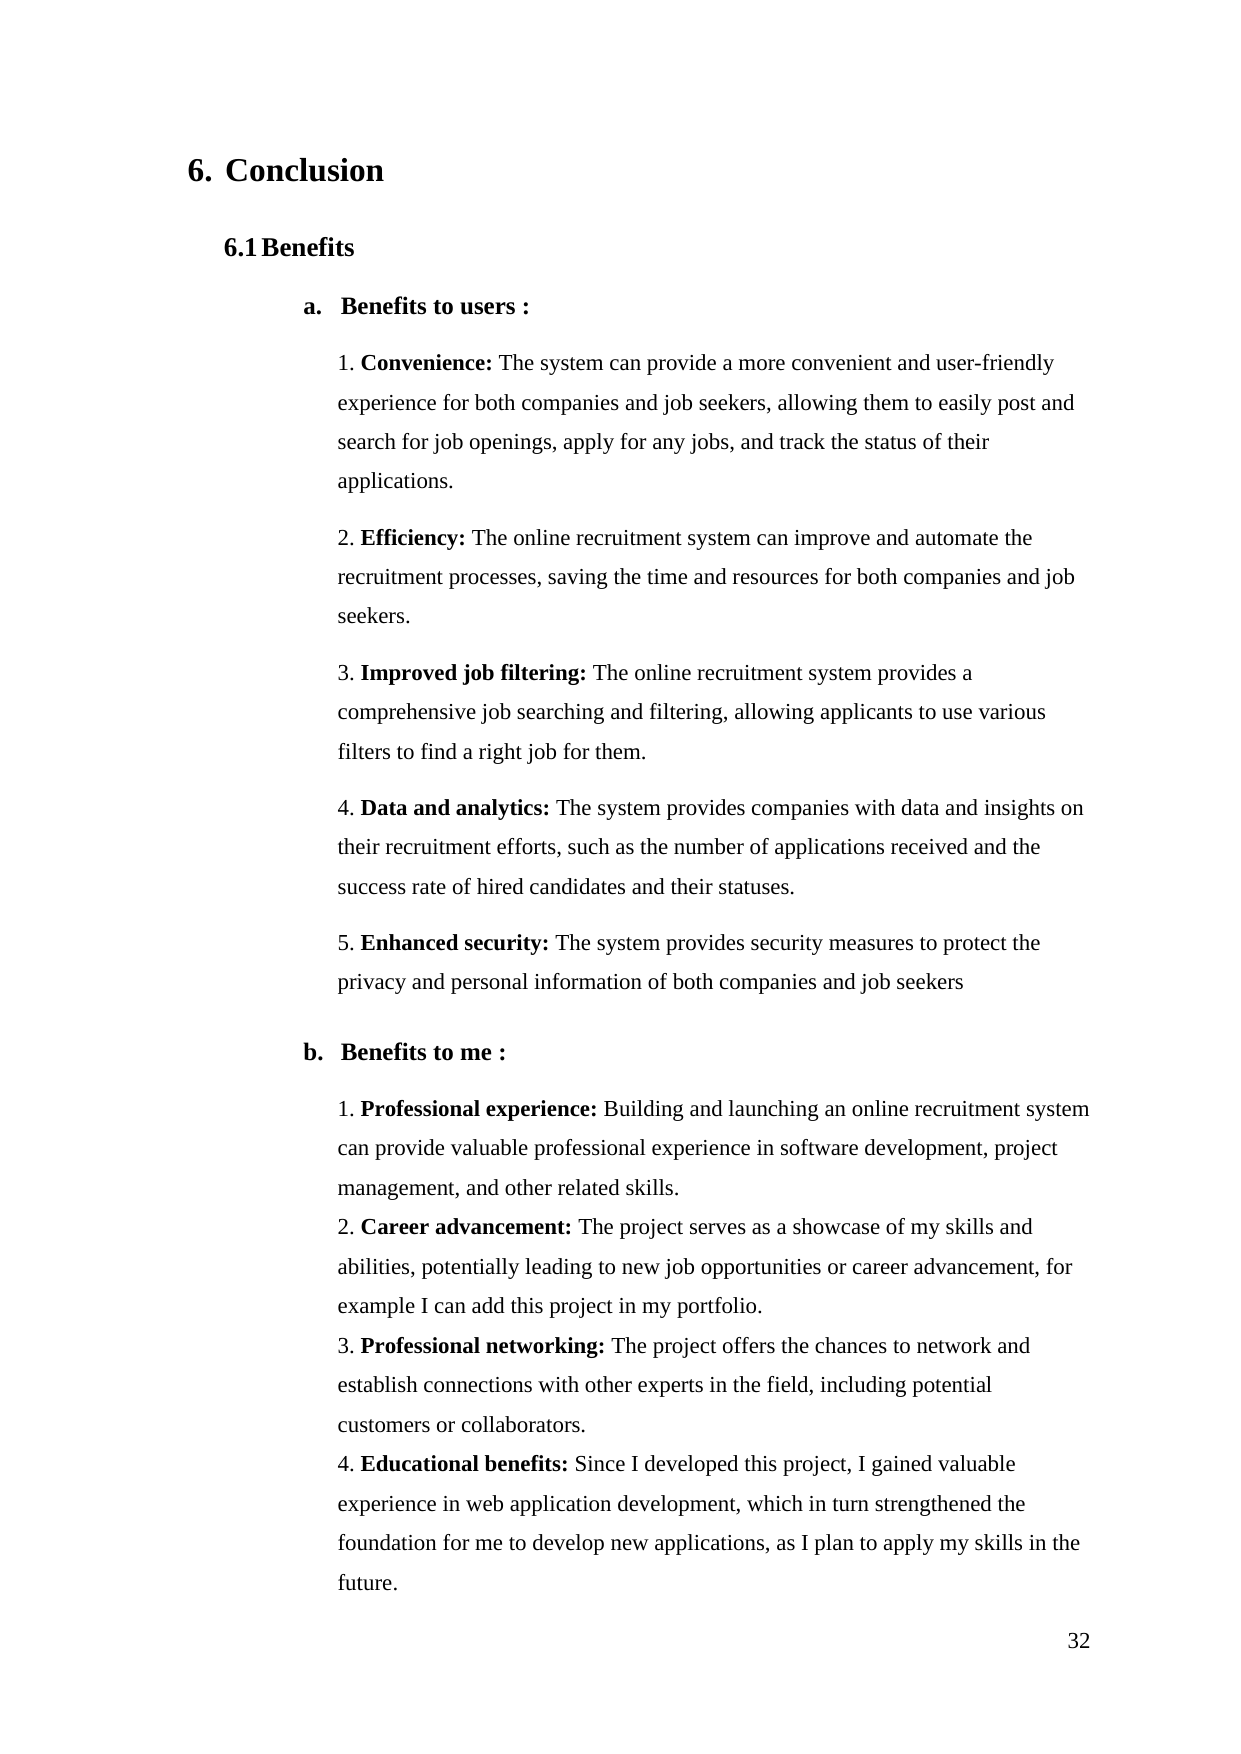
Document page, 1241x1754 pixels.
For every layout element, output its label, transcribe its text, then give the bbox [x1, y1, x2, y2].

text 2. Efficiency: The online recruitment system can improve and automate the recruitment processes, saving the time and resources for both companies and job seekers. [337, 524, 1090, 629]
text 4. Educational benefits: Since I developed this project, I gained valuable experience in web application development, which in turn strengthened the foundation for me to develop new applications, as I plan to apply my skills in the future. [337, 1450, 1090, 1595]
text 3. Improved job filtering: The online recruitment system provides a comprehensive job searching and filtering, allowing applicants to use various filters to find a right job for them. [337, 659, 1090, 764]
subtitle Conclusion [187, 150, 1090, 188]
subtitle Benefits [224, 231, 1090, 262]
text 4. Data and analytics: The system provides companies with data and insights on their recruitment efforts, such as the number of applications received and the success rate of hired candidates and their statuses. [337, 794, 1090, 899]
text 5. Enhanced security: The system provides security measures to protect the privacy and personal information of both companies and job seekers [337, 929, 1090, 995]
text 1. Professional experience: Building and launching an online recruitment system can provide valuable professional experience in software development, project management, and other related skills. [337, 1095, 1090, 1200]
subtitle Benefits to users : [303, 291, 1090, 320]
text 3. Professional networking: The project offers the chances to network and establish connections with other experts in the field, including potential customers or collaborators. [337, 1332, 1090, 1437]
text 1. Convenience: The system can provide a more convenient and user-friendly experience for both companies and job seekers, allowing them to easily post and search for job openings, apply for any jobs, and track the status of their applications. [337, 349, 1090, 494]
subtitle Benefits to me : [303, 1037, 1090, 1066]
text 2. Career advancement: The project serves as a showcase of my skills and abilities, potentially leading to new job opportunities or career advancement, for example I can add this project in my portfolio. [337, 1213, 1090, 1319]
